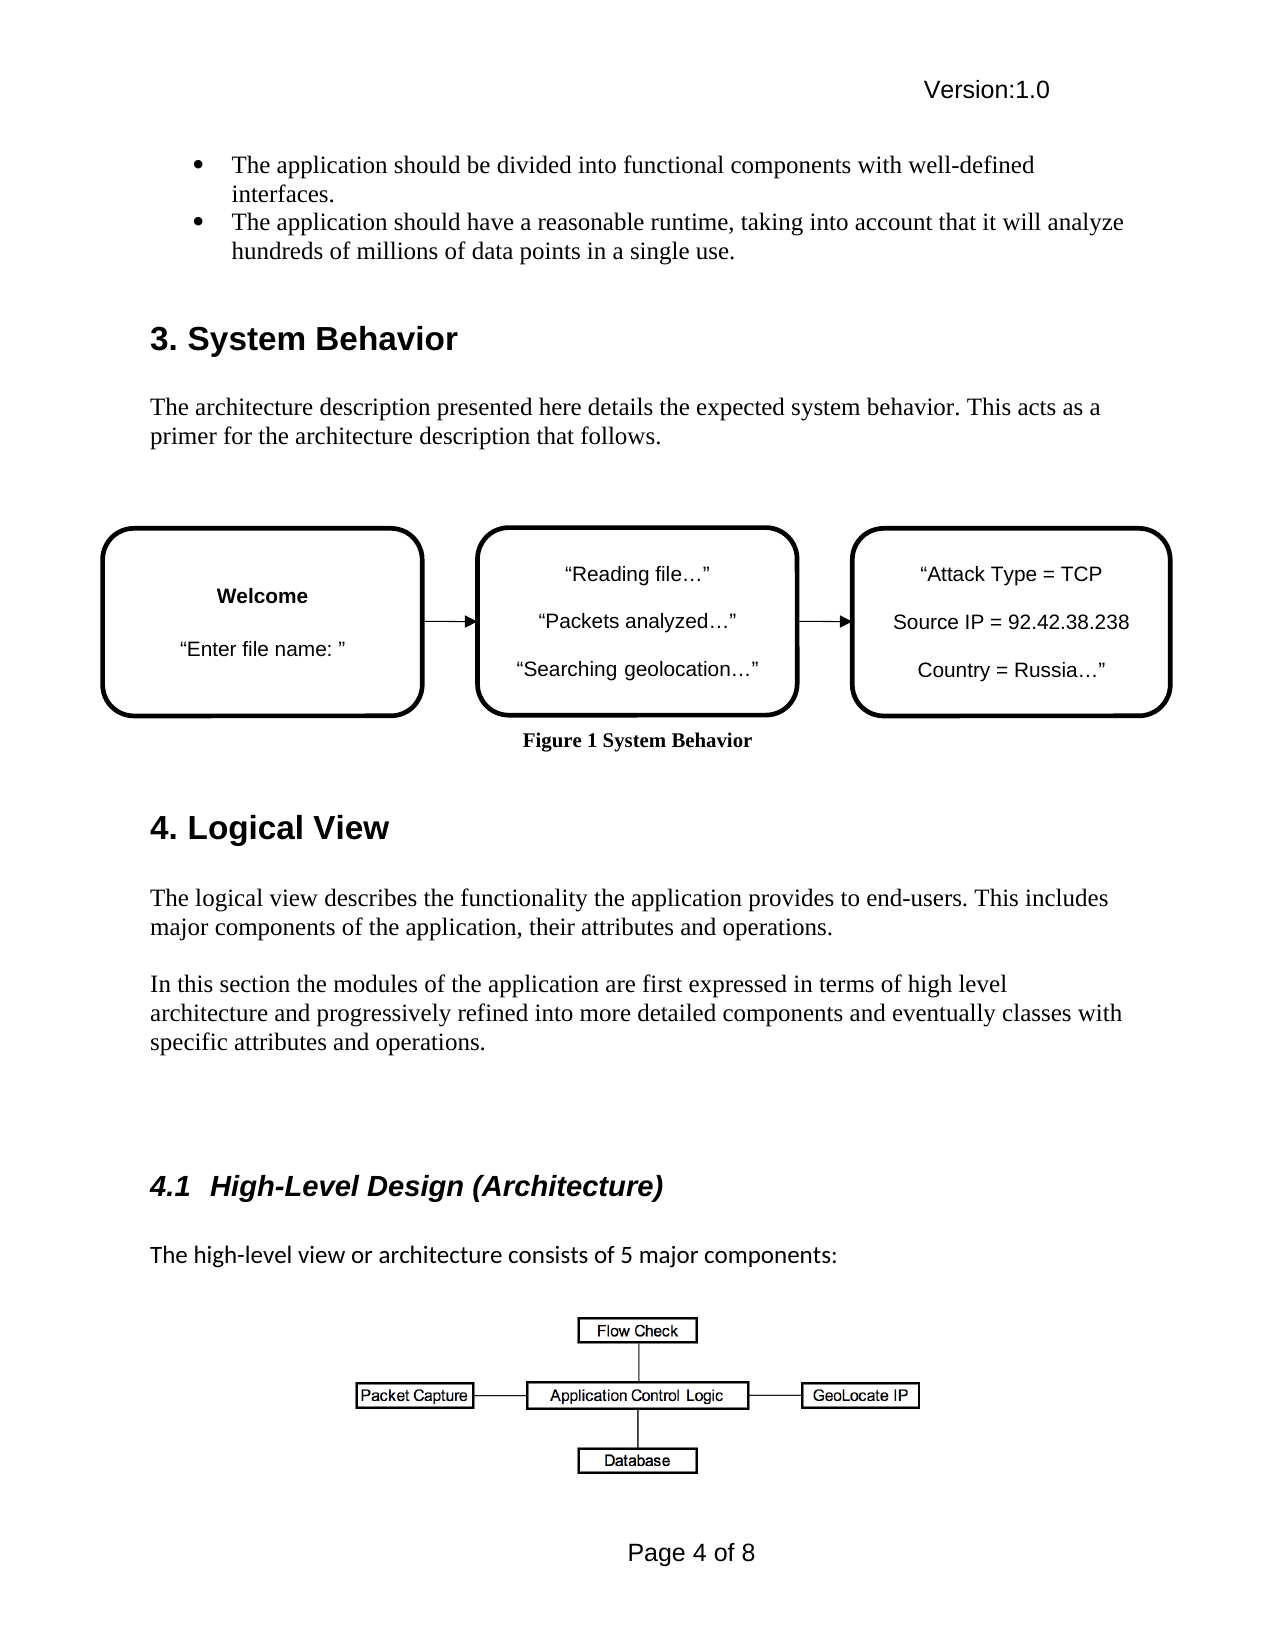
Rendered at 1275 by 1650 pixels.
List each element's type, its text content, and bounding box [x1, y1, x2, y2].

list The application should be divided into functional components with well-defined interfaces. [194, 150, 1125, 207]
text The high-level view or architecture consists of 5 major components: [150, 1239, 1125, 1269]
text Figure 1 System Behavior [792, 536, 858, 621]
text In this section the modules of the application are first expressed in terms of high level architecture and progressively refined into more detailed components and eventually classes with specific attributes and operations. [150, 969, 1125, 1056]
subtitle High-Level Design (Architecture) [150, 1169, 1125, 1202]
picture [349, 1300, 926, 1488]
list The application should have a reasonable runtime, taking into account that it will analyze hundreds of millions of data points in a single use. [194, 207, 1125, 265]
text Figure 1 System Behavior [150, 622, 1125, 752]
text The architecture description presented here details the expected system behavior. This acts as a primer for the architecture description that follows. [150, 392, 1125, 450]
text The logical view describes the functionality the application provides to end-users. This includes major components of the application, their attributes and operations. [150, 883, 1125, 941]
text Figure 1 System Behavior [416, 536, 483, 621]
subtitle System Behavior [150, 319, 1125, 357]
subtitle Logical View [150, 808, 1125, 846]
